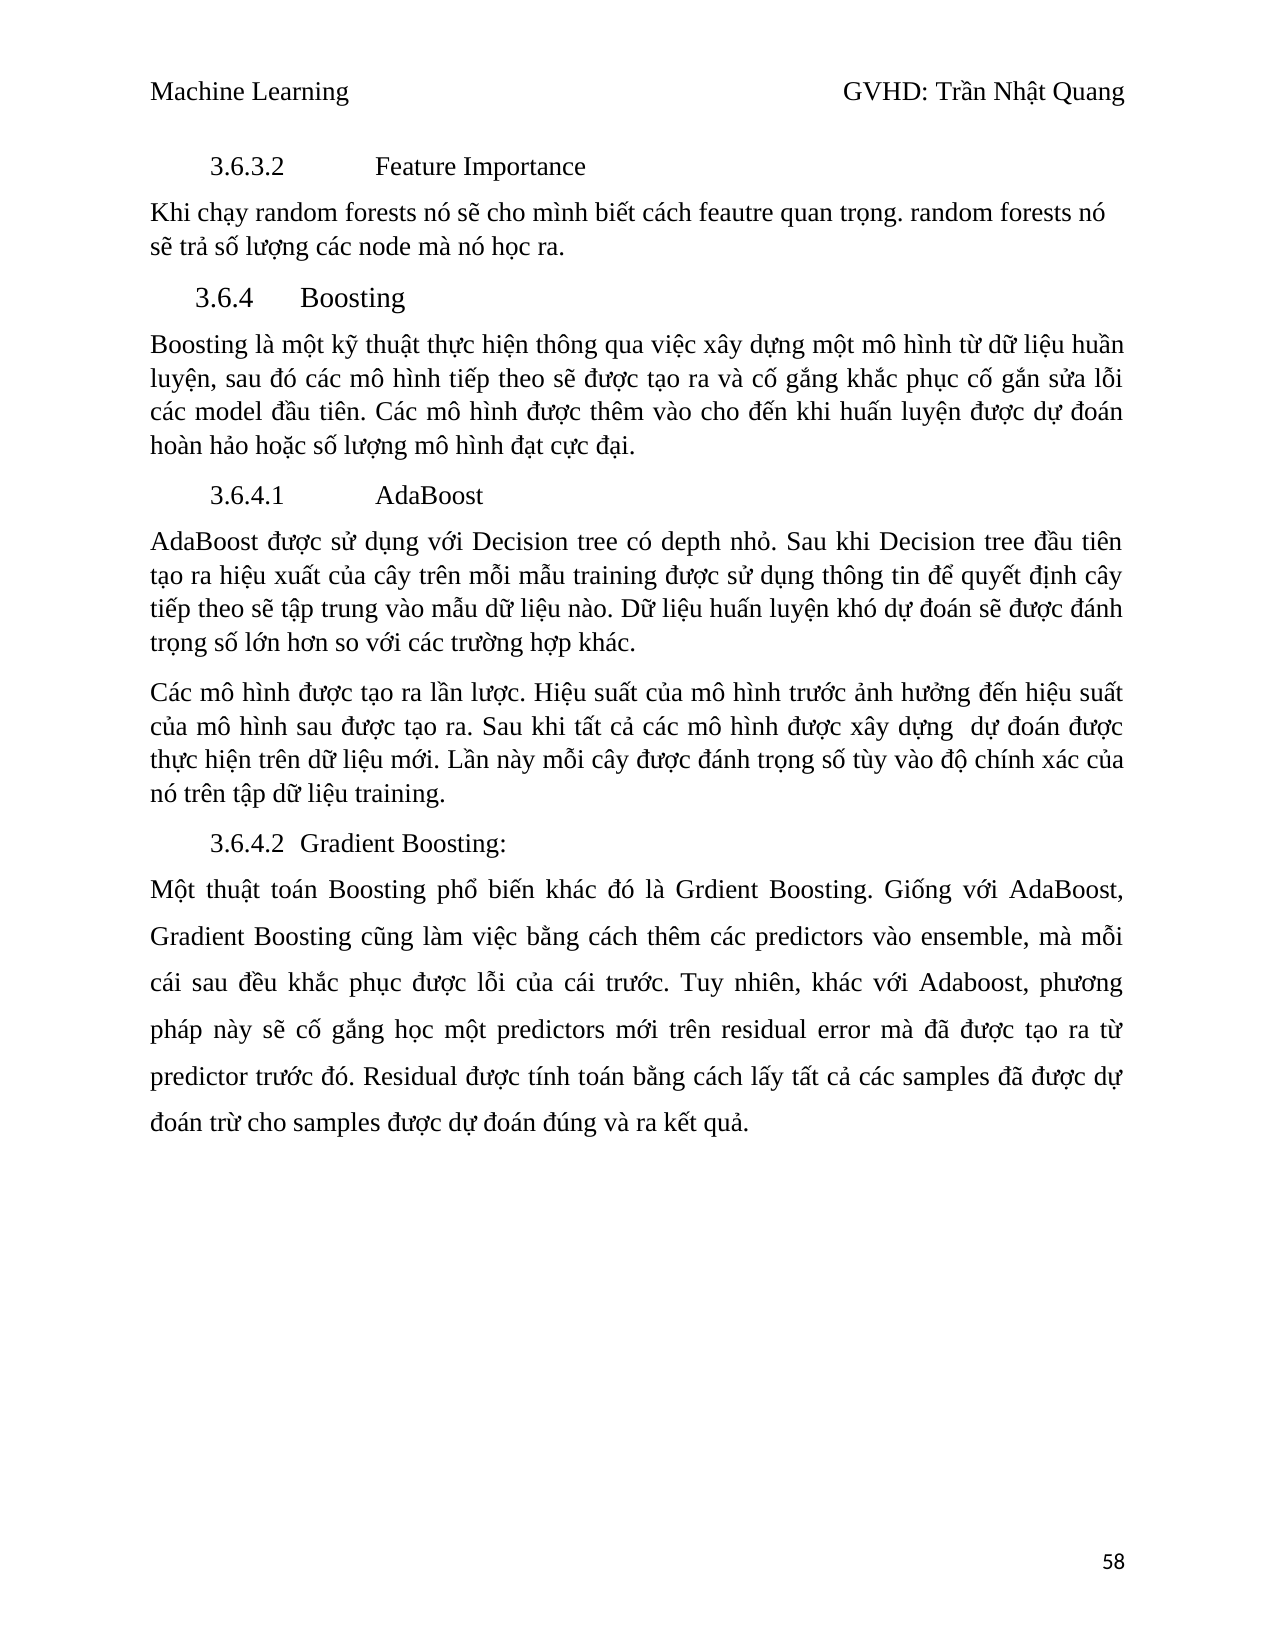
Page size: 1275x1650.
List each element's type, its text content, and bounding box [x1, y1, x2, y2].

text Khi chạy random forests nó sẽ cho mình biết cách feautre quan trọng. random forests nó sẽ trả số lượng các node mà nó học ra. [150, 196, 1125, 261]
text AdaBoost được sử dụng với Decision tree có depth nhỏ. Sau khi Decision tree đầu tiên tạo ra hiệu xuất của cây trên mỗi mẫu training được sử dụng thông tin để quyết định cây tiếp theo sẽ tập trung vào mẫu dữ liệu nào. Dữ liệu huấn luyện khó dự đoán sẽ được đánh trọng số lớn hơn so với các trường hợp khác. [150, 525, 1125, 657]
subtitle AdaBoost [210, 479, 1125, 510]
subtitle Gradient Boosting: [210, 827, 1125, 858]
subtitle Feature Importance [210, 150, 1125, 181]
text Boosting là một kỹ thuật thực hiện thông qua việc xây dựng một mô hình từ dữ liệu huần luyện, sau đó các mô hình tiếp theo sẽ được tạo ra và cố gắng khắc phục cố gắn sửa lỗi các model đầu tiên. Các mô hình được thêm vào cho đến khi huấn luyện được dự đoán hoàn hảo hoặc số lượng mô hình đạt cực đại. [150, 328, 1125, 460]
text Các mô hình được tạo ra lần lược. Hiệu suất của mô hình trước ảnh hưởng đến hiệu suất của mô hình sau được tạo ra. Sau khi tất cả các mô hình được xây dựng dự đoán được thực hiện trên dữ liệu mới. Lần này mỗi cây được đánh trọng số tùy vào độ chính xác của nó trên tập dữ liệu training. [150, 676, 1125, 808]
subtitle Boosting [195, 280, 1125, 313]
text Một thuật toán Boosting phổ biến khác đó là Grdient Boosting. Giống với AdaBoost, Gradient Boosting cũng làm việc bằng cách thêm các predictors vào ensemble, mà mỗi cái sau đều khắc phục được lỗi của cái trước. Tuy nhiên, khác với Adaboost, phương pháp này sẽ cố gắng học một predictors mới trên residual error mà đã được tạo ra từ predictor trước đó. Residual được tính toán bằng cách lấy tất cả các samples đã được dự đoán trừ cho samples được dự đoán đúng và ra kết quả. [150, 873, 1125, 1137]
